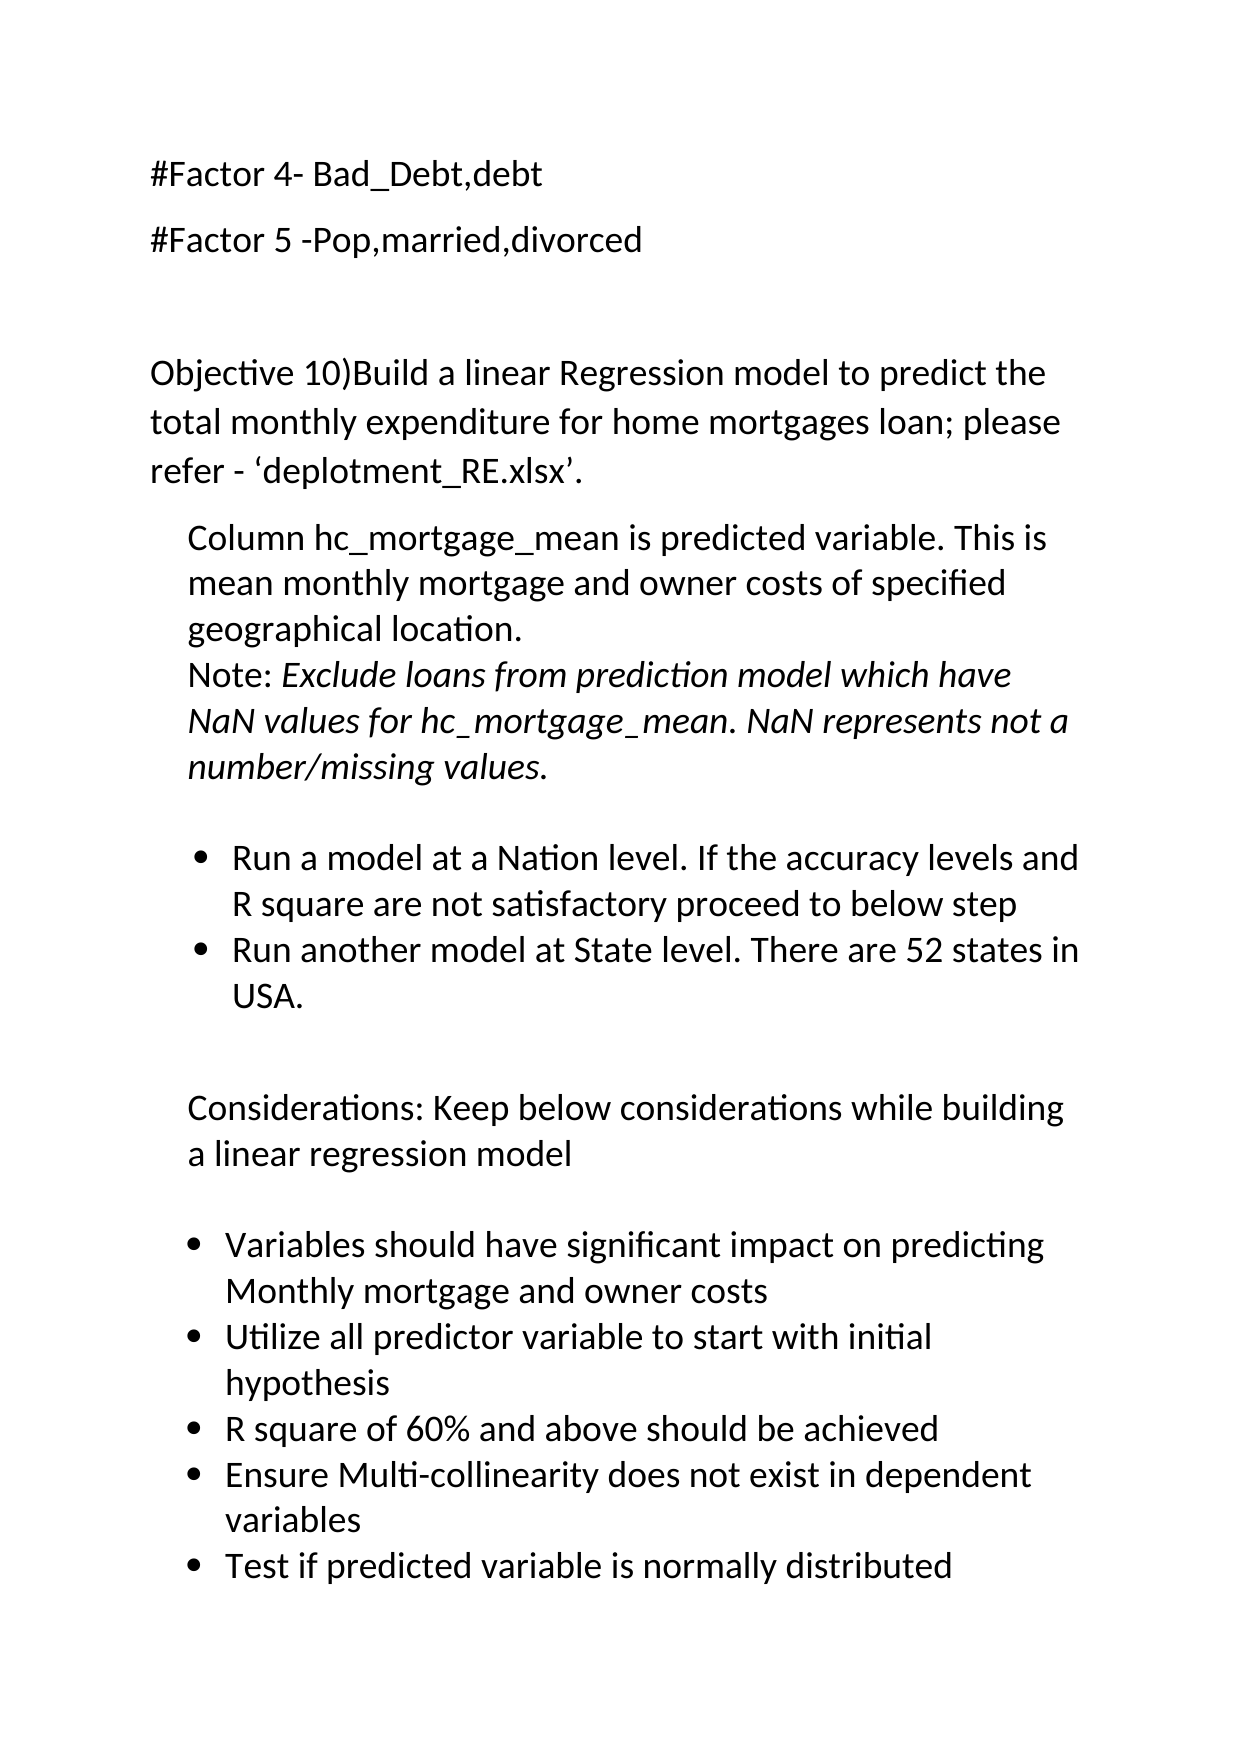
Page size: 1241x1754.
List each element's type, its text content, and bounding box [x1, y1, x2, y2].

list Considerations: Keep below considerations while building a linear regression model [187, 1084, 1090, 1176]
list Run a model at a Nation level. If the accuracy levels and R square are not satisfactory proceed to below step [194, 834, 1090, 926]
list Column hc_mortgage_mean is predicted variable. This is mean monthly mortgage and owner costs of specified geographical location. [187, 513, 1090, 651]
list Ensure Multi-collinearity does not exist in dependent variables [187, 1451, 1090, 1542]
text Objective 10)Build a linear Regression model to predict the total monthly expenditure for home mortgages loan; please refer - ‘deplotment_RE.xlsx’. [150, 348, 1090, 493]
list Utilize all predictor variable to start with initial hypothesis [187, 1313, 1090, 1405]
list Note: Exclude loans from prediction model which have NaN values for hc_mortgage_mean. NaN represents not a number/missing values. [187, 651, 1090, 788]
list Variables should have significant impact on predicting Monthly mortgage and owner costs [187, 1221, 1090, 1313]
list Run another model at State level. There are 52 states in USA. [194, 926, 1090, 1018]
text #Factor 5 -Pop,married,divorced [150, 216, 1090, 262]
text #Factor 4- Bad_Debt,debt [150, 150, 1090, 196]
list R square of 60% and above should be achieved [187, 1405, 1090, 1451]
list Test if predicted variable is normally distributed [187, 1542, 1090, 1588]
